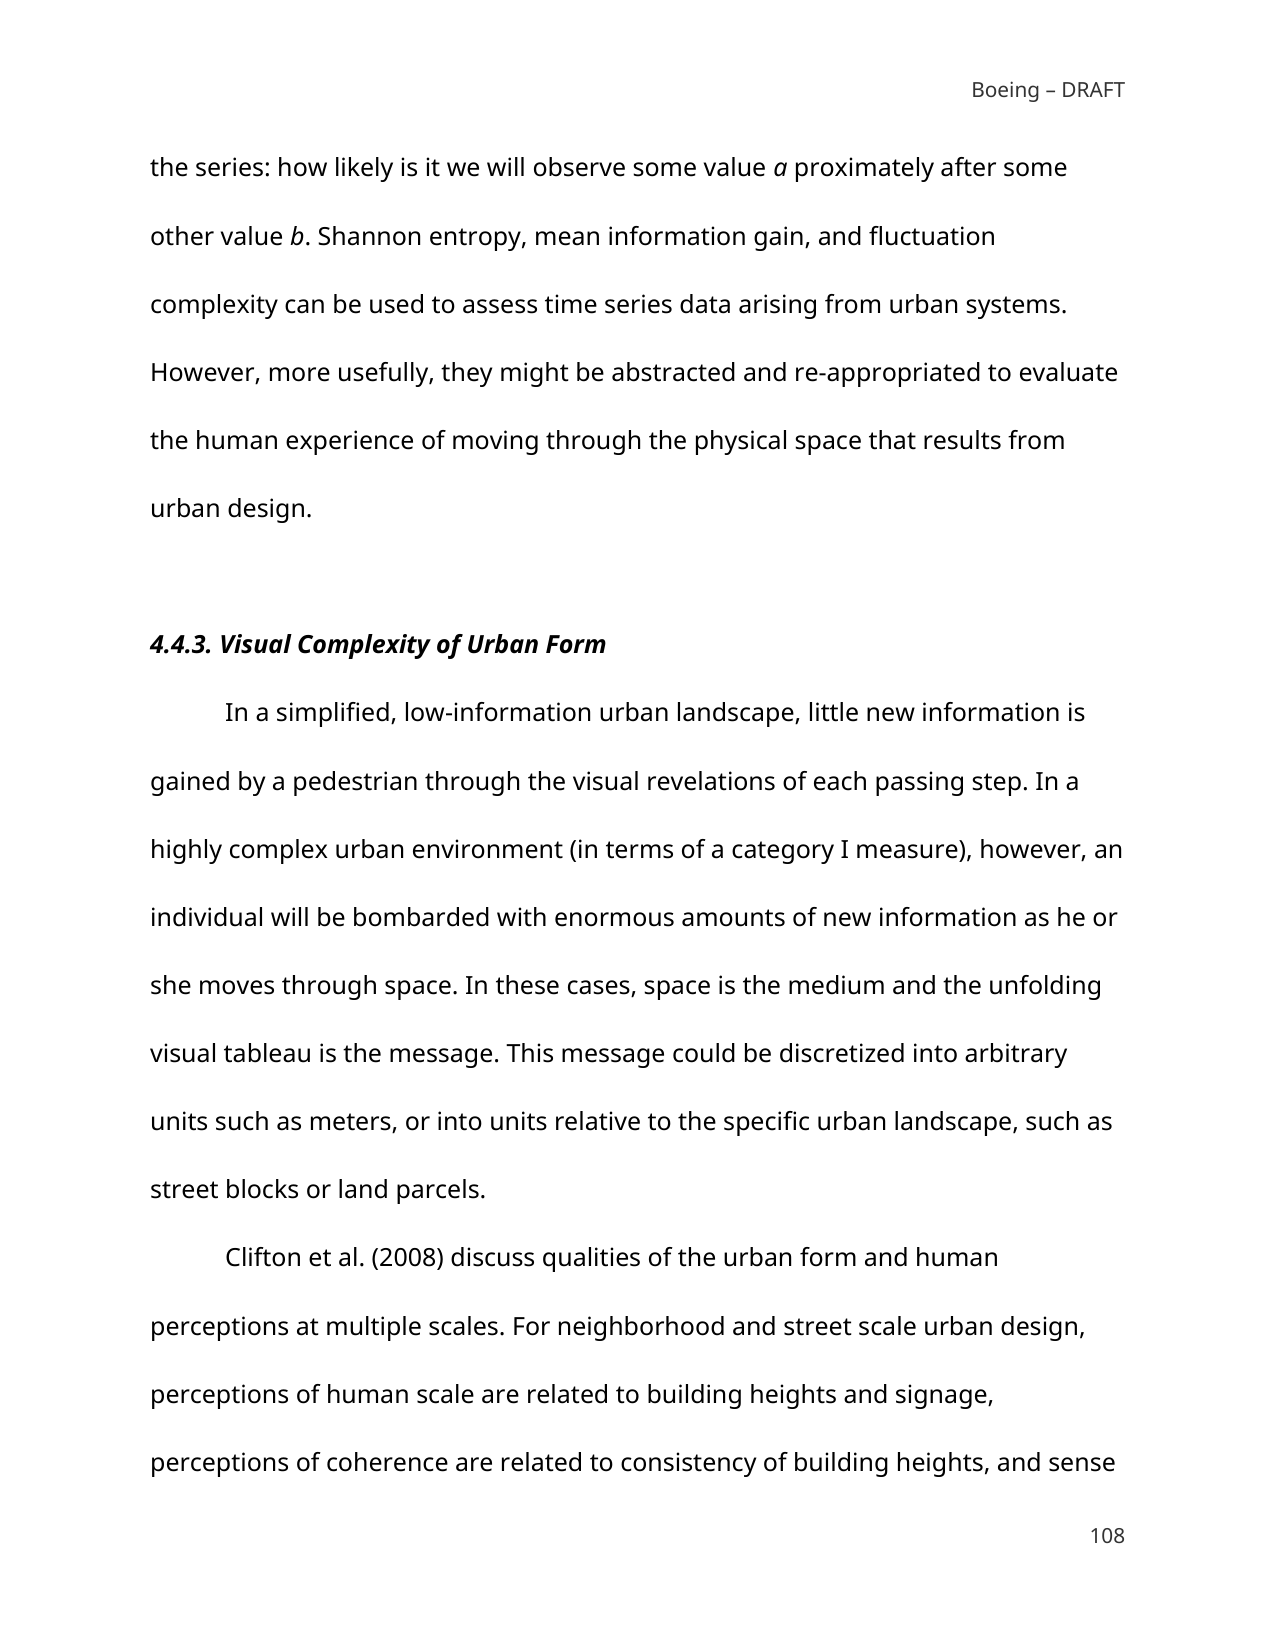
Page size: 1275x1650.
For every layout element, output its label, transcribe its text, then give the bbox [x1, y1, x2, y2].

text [150, 1240, 1125, 1478]
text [150, 150, 1125, 525]
subtitle Visual Complexity of Urban Form [150, 627, 1125, 661]
text In a simplified, low-information urban landscape, little new information is gained by a pedestrian through the visual revelations of each passing step. In a highly complex urban environment (in terms of a category I measure), however, an individual will be bombarded with enormous amounts of new information as he or she moves through space. In these cases, space is the medium and the unfolding visual tableau is the message. This message could be discretized into arbitrary units such as meters, or into units relative to the specific urban landscape, such as street blocks or land parcels. [150, 695, 1125, 1206]
